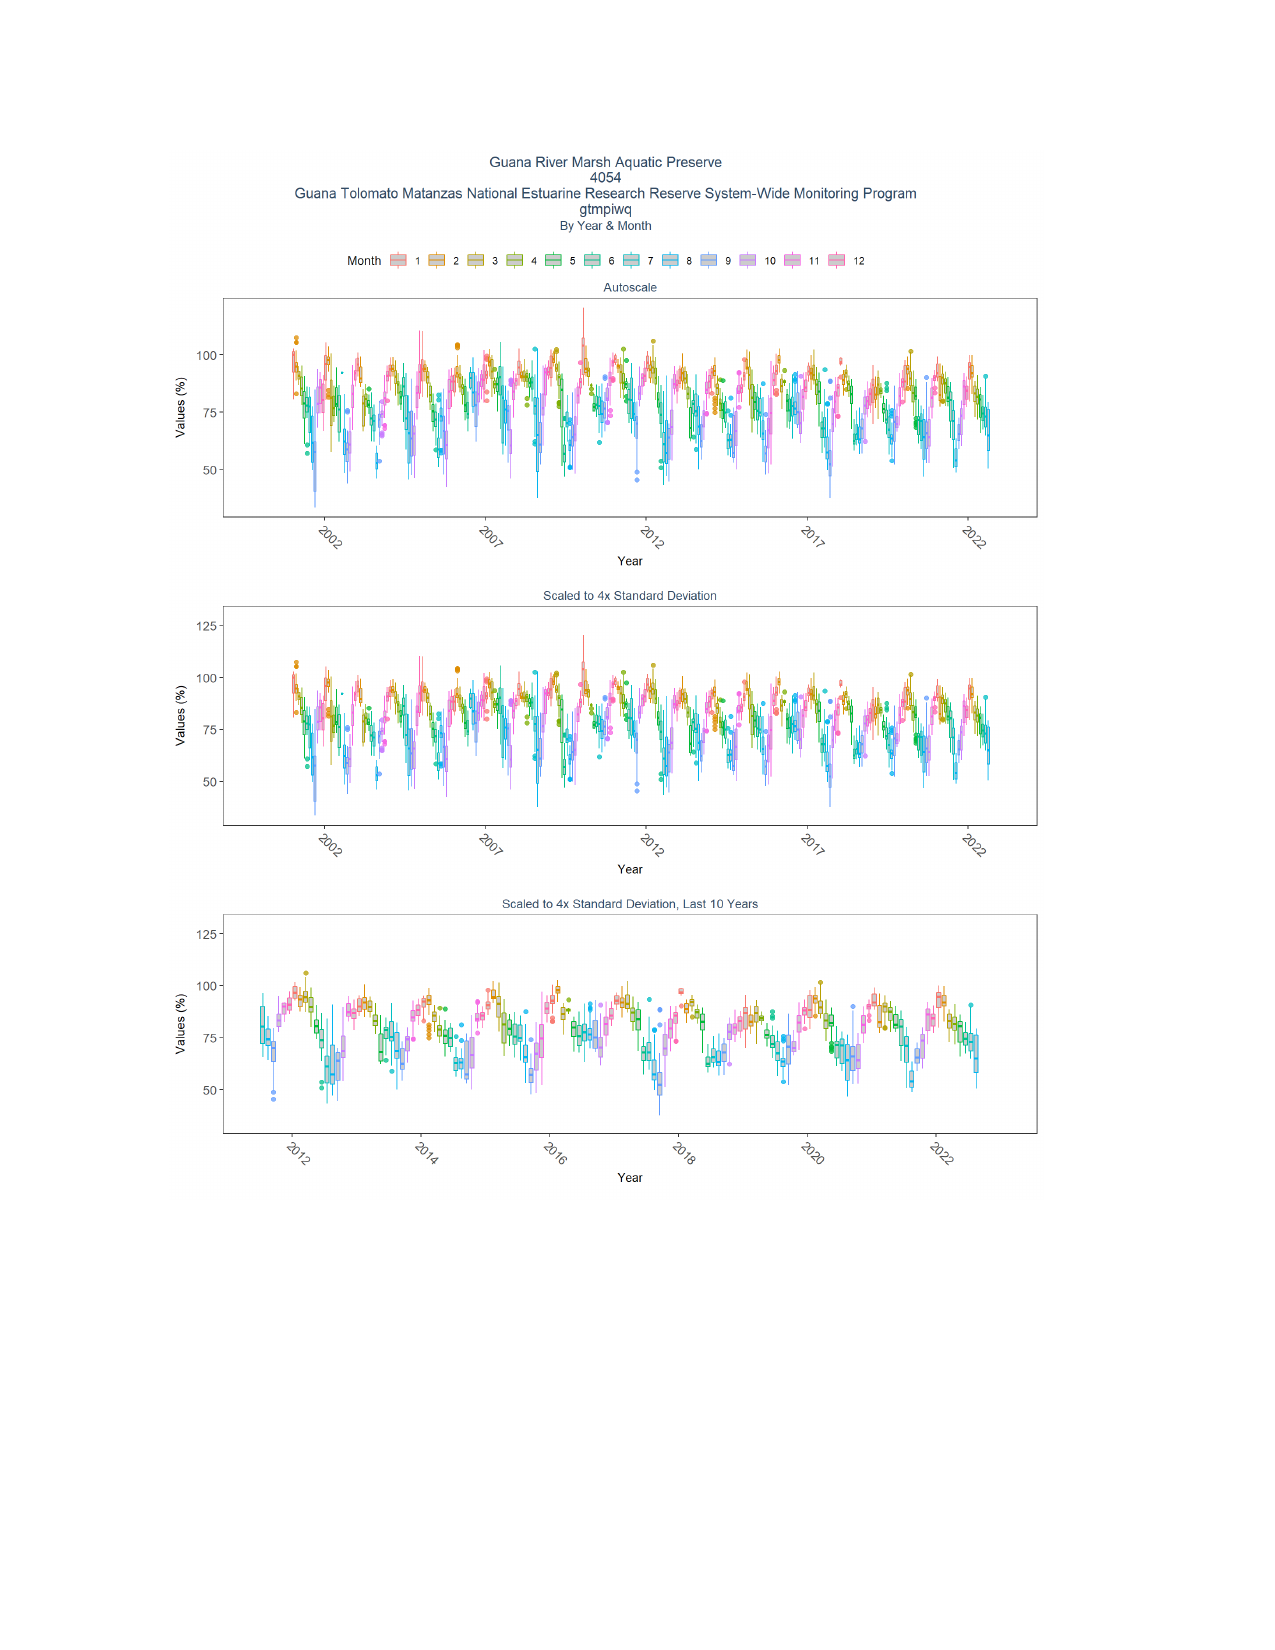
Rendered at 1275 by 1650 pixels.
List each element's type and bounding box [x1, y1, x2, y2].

picture [168, 150, 1044, 1200]
